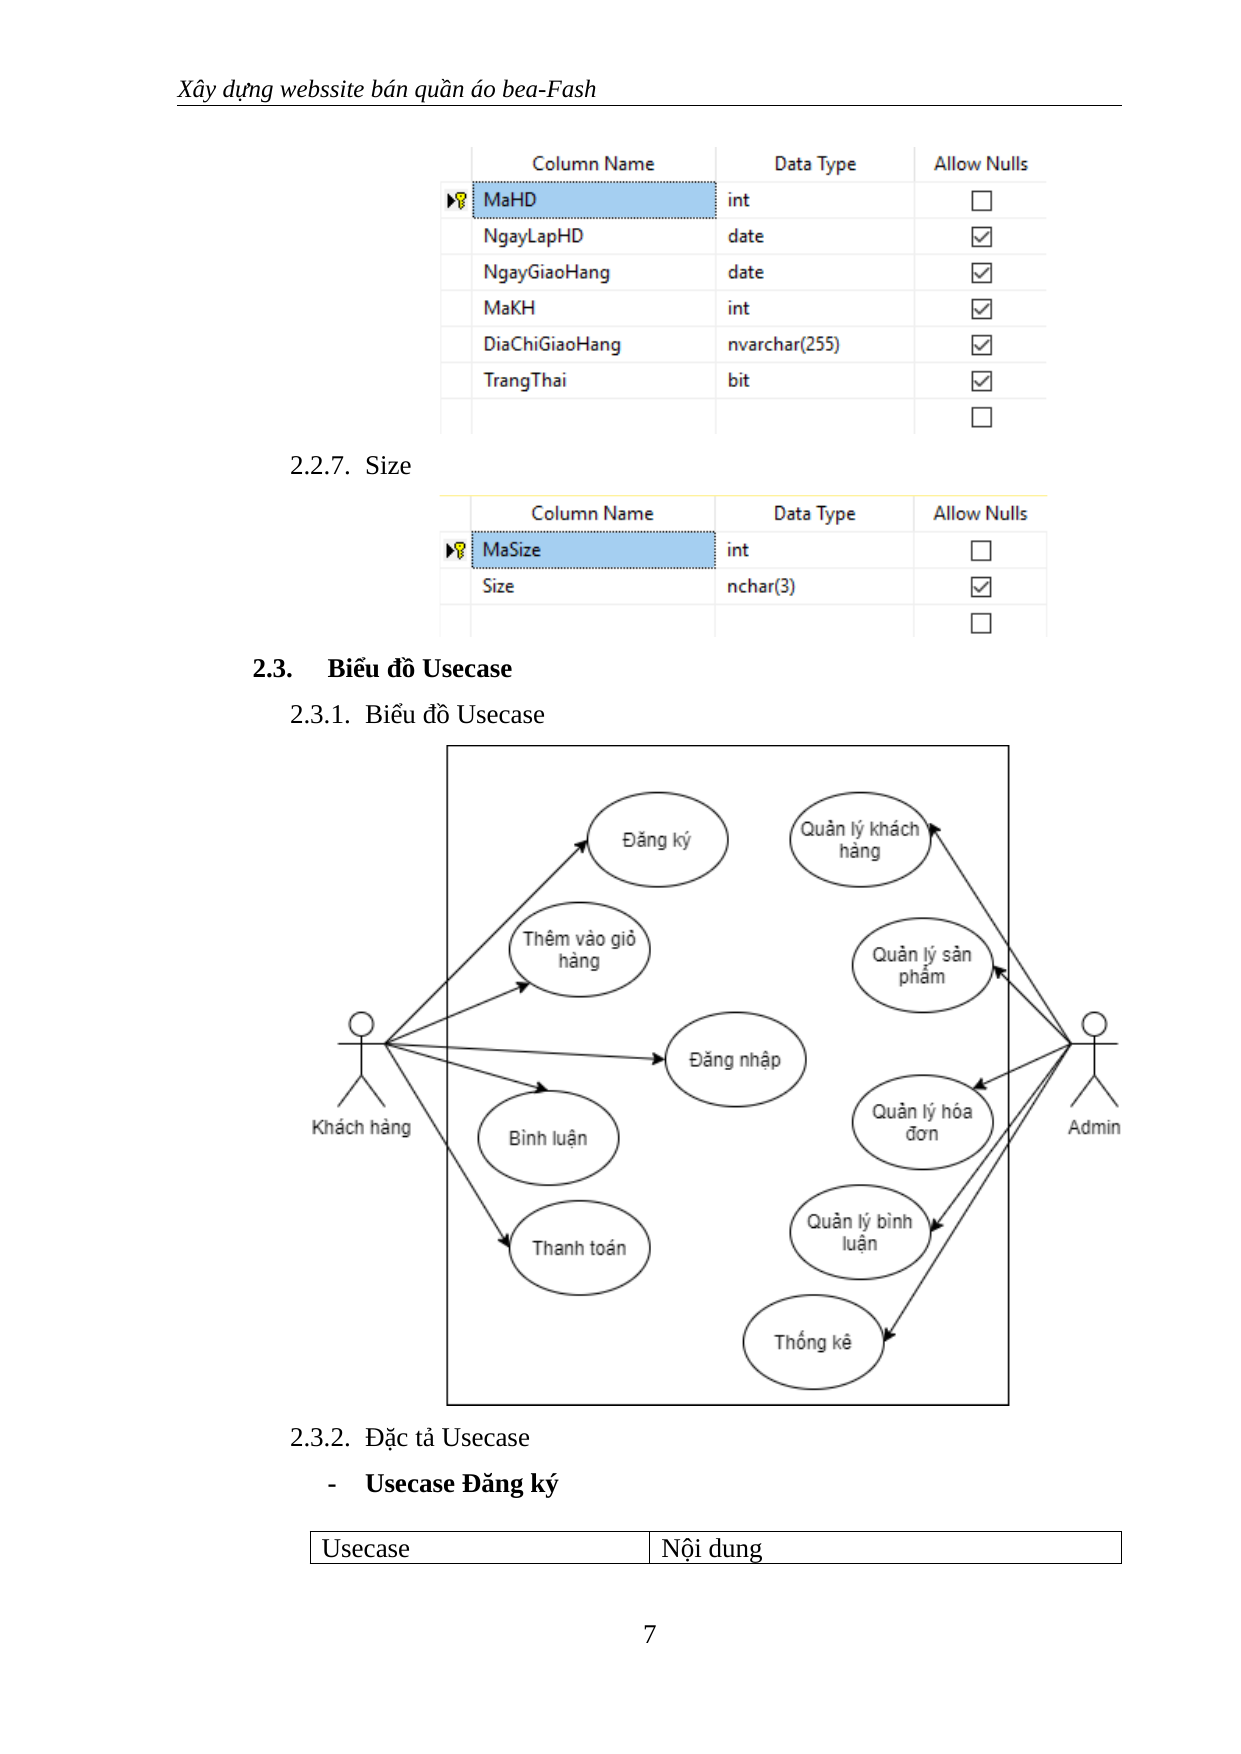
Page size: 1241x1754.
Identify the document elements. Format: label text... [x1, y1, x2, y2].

list Usecase Đăng ký [327, 1467, 1122, 1499]
list Size [290, 449, 1122, 480]
table_header Usecase [311, 1532, 649, 1563]
list Biểu đồ Usecase [290, 699, 1122, 730]
picture [439, 495, 1048, 637]
picture [311, 745, 1122, 1406]
list Biểu đồ Usecase [252, 652, 1122, 683]
list Đặc tả Usecase [290, 1421, 1122, 1452]
picture [440, 147, 1047, 434]
table_header Nội dung [650, 1532, 1121, 1563]
